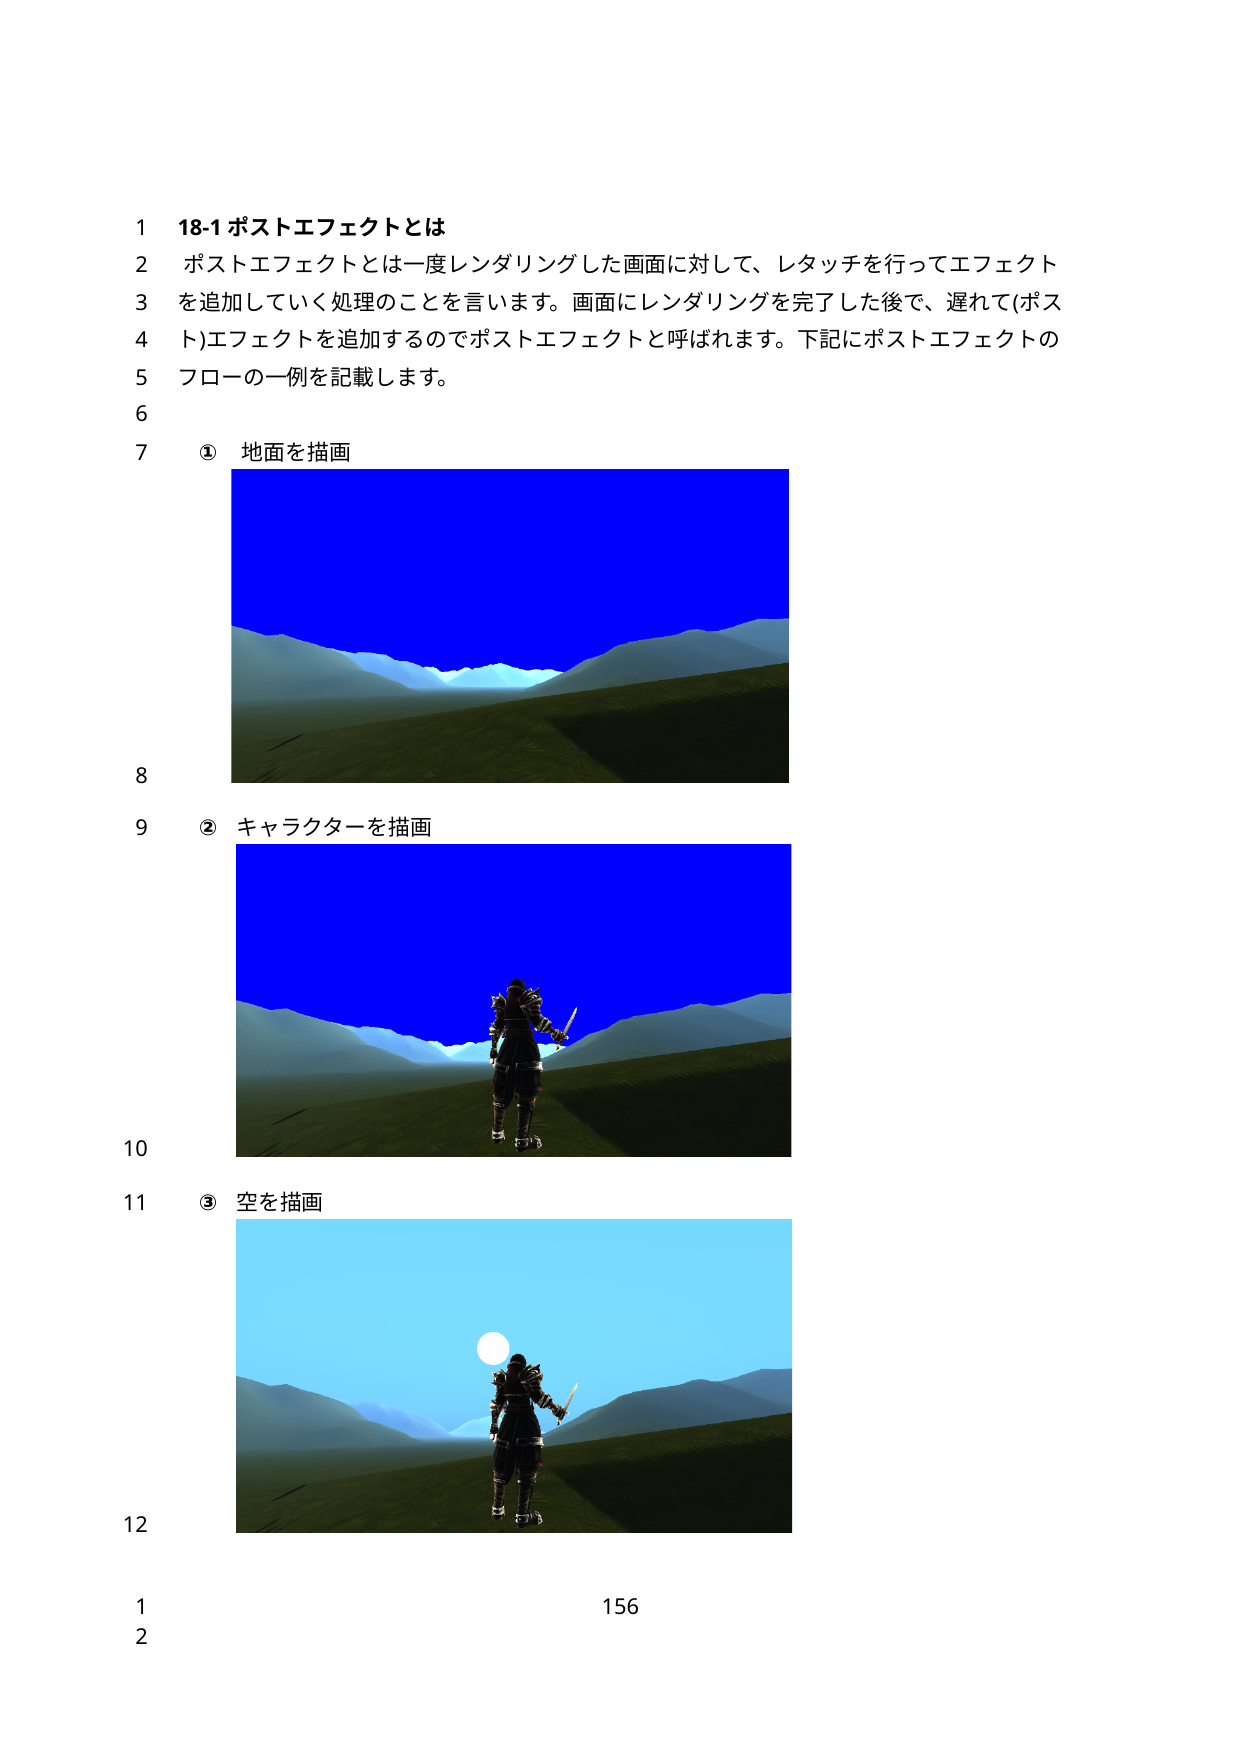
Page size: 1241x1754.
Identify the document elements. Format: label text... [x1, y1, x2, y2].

list キャラクターを描画 [198, 807, 1063, 844]
picture [231, 469, 789, 783]
picture [236, 844, 792, 1157]
text 18-1 ポストエフェクトとは [177, 207, 1063, 244]
text ポストエフェクトとは一度レンダリングした画面に対して、レタッチを行ってエフェクトを追加していく処理のことを言います。画面にレンダリングを完了した後で、遅れて(ポスト)エフェクトを追加するのでポストエフェクトと呼ばれます。下記にポストエフェクトのフローの一例を記載します。 [177, 244, 1063, 394]
list 地面を描画 [198, 432, 1063, 469]
picture [236, 1219, 793, 1533]
list 空を描画 [198, 1182, 1063, 1219]
